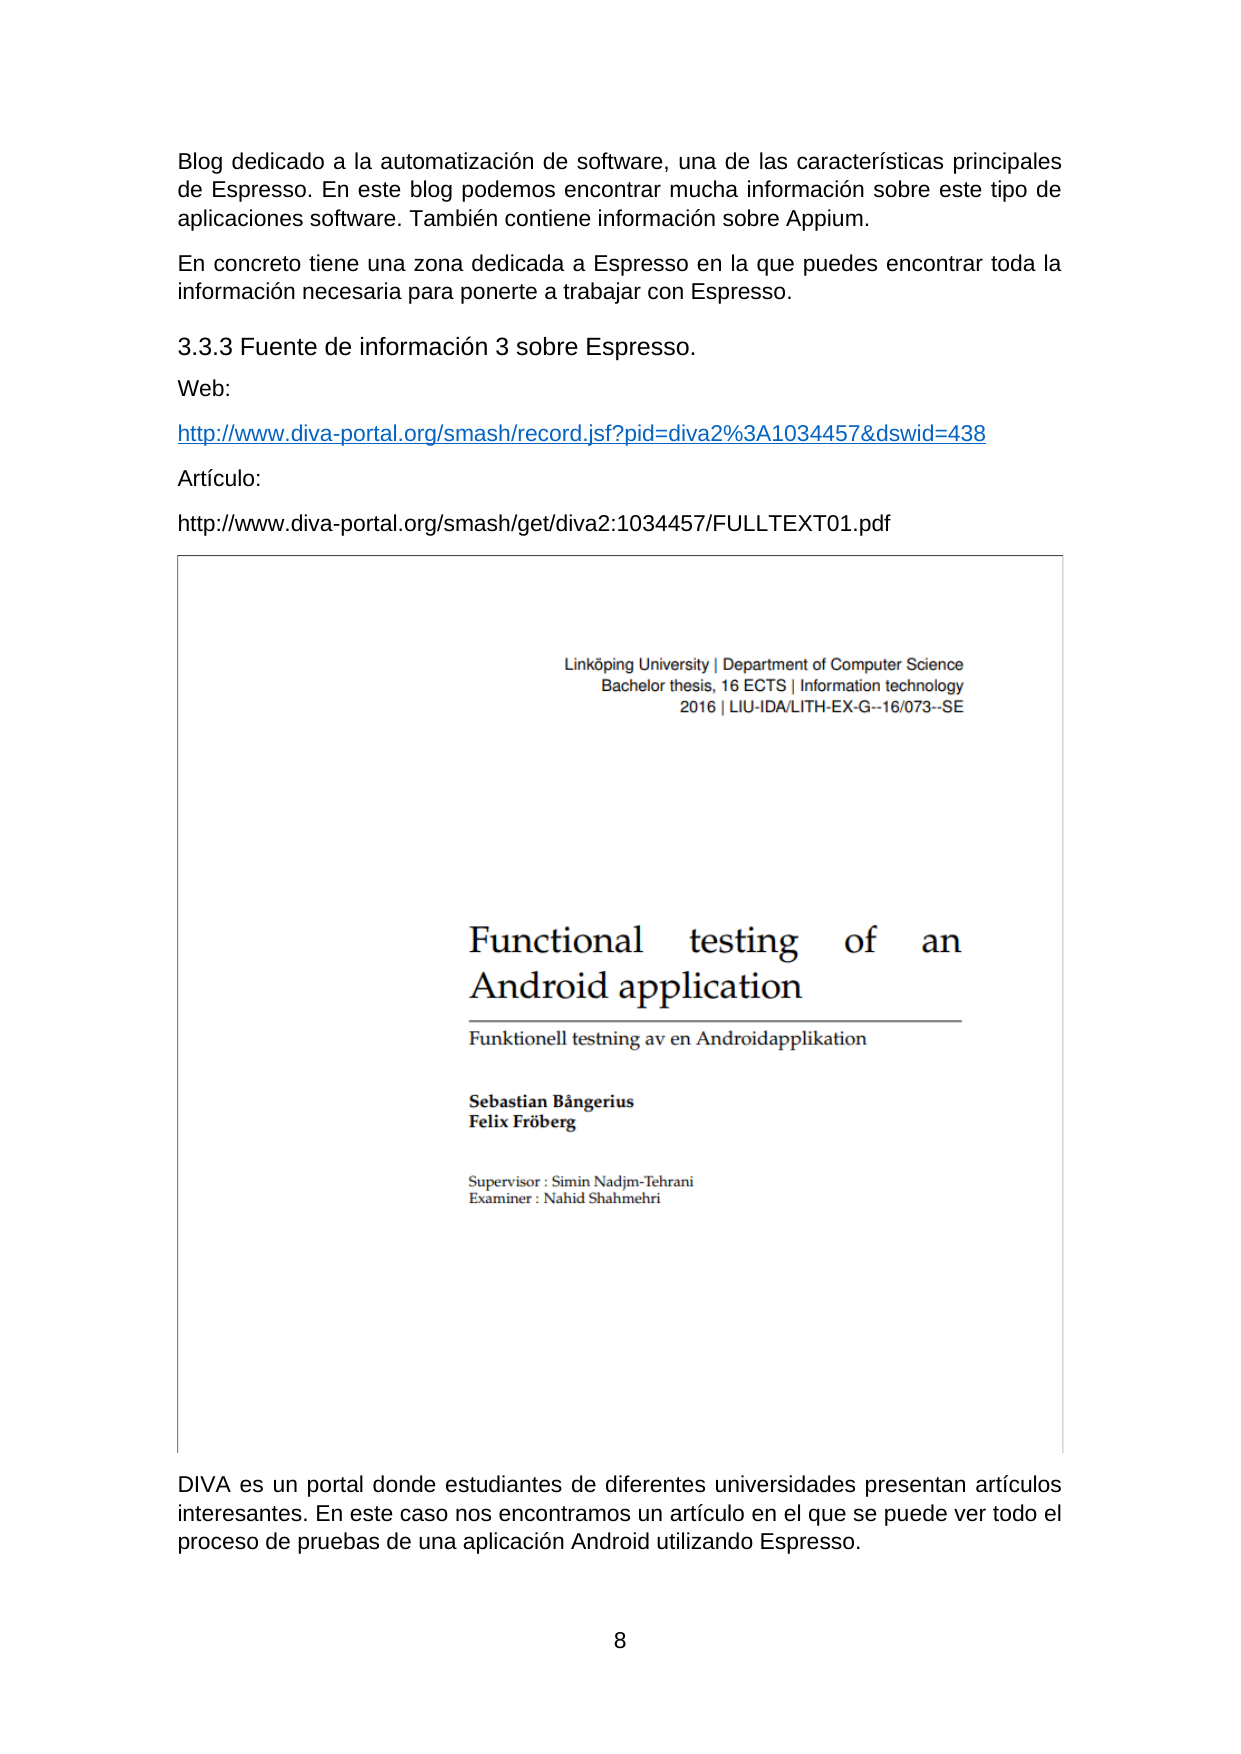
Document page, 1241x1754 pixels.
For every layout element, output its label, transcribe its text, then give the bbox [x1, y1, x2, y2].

text http://www.diva-portal.org/smash/get/diva2:1034457/FULLTEXT01.pdf [177, 510, 1063, 537]
text Web: [177, 375, 1063, 401]
text En concreto tiene una zona dedicada a Espresso en la que puedes encontrar toda la información necesaria para ponerte a trabajar con Espresso. [177, 249, 1063, 304]
text Artículo: [177, 465, 1063, 492]
text http://www.diva-portal.org/smash/record.jsf?pid=diva2%3A1034457&dswid=438 [177, 420, 1063, 446]
text DIVA es un portal donde estudiantes de diferentes universidades presentan artículos interesantes. En este caso nos encontramos un artículo en el que se puede ver todo el proceso de pruebas de una aplicación Android utilizando Espresso. [177, 1471, 1063, 1554]
picture [177, 555, 1064, 1453]
subtitle 3.3.3 Fuente de información 3 sobre Espresso. [177, 331, 1063, 360]
text Blog dedicado a la automatización de software, una de las características principales de Espresso. En este blog podemos encontrar mucha información sobre este tipo de aplicaciones software. También contiene información sobre Appium. [177, 148, 1063, 231]
